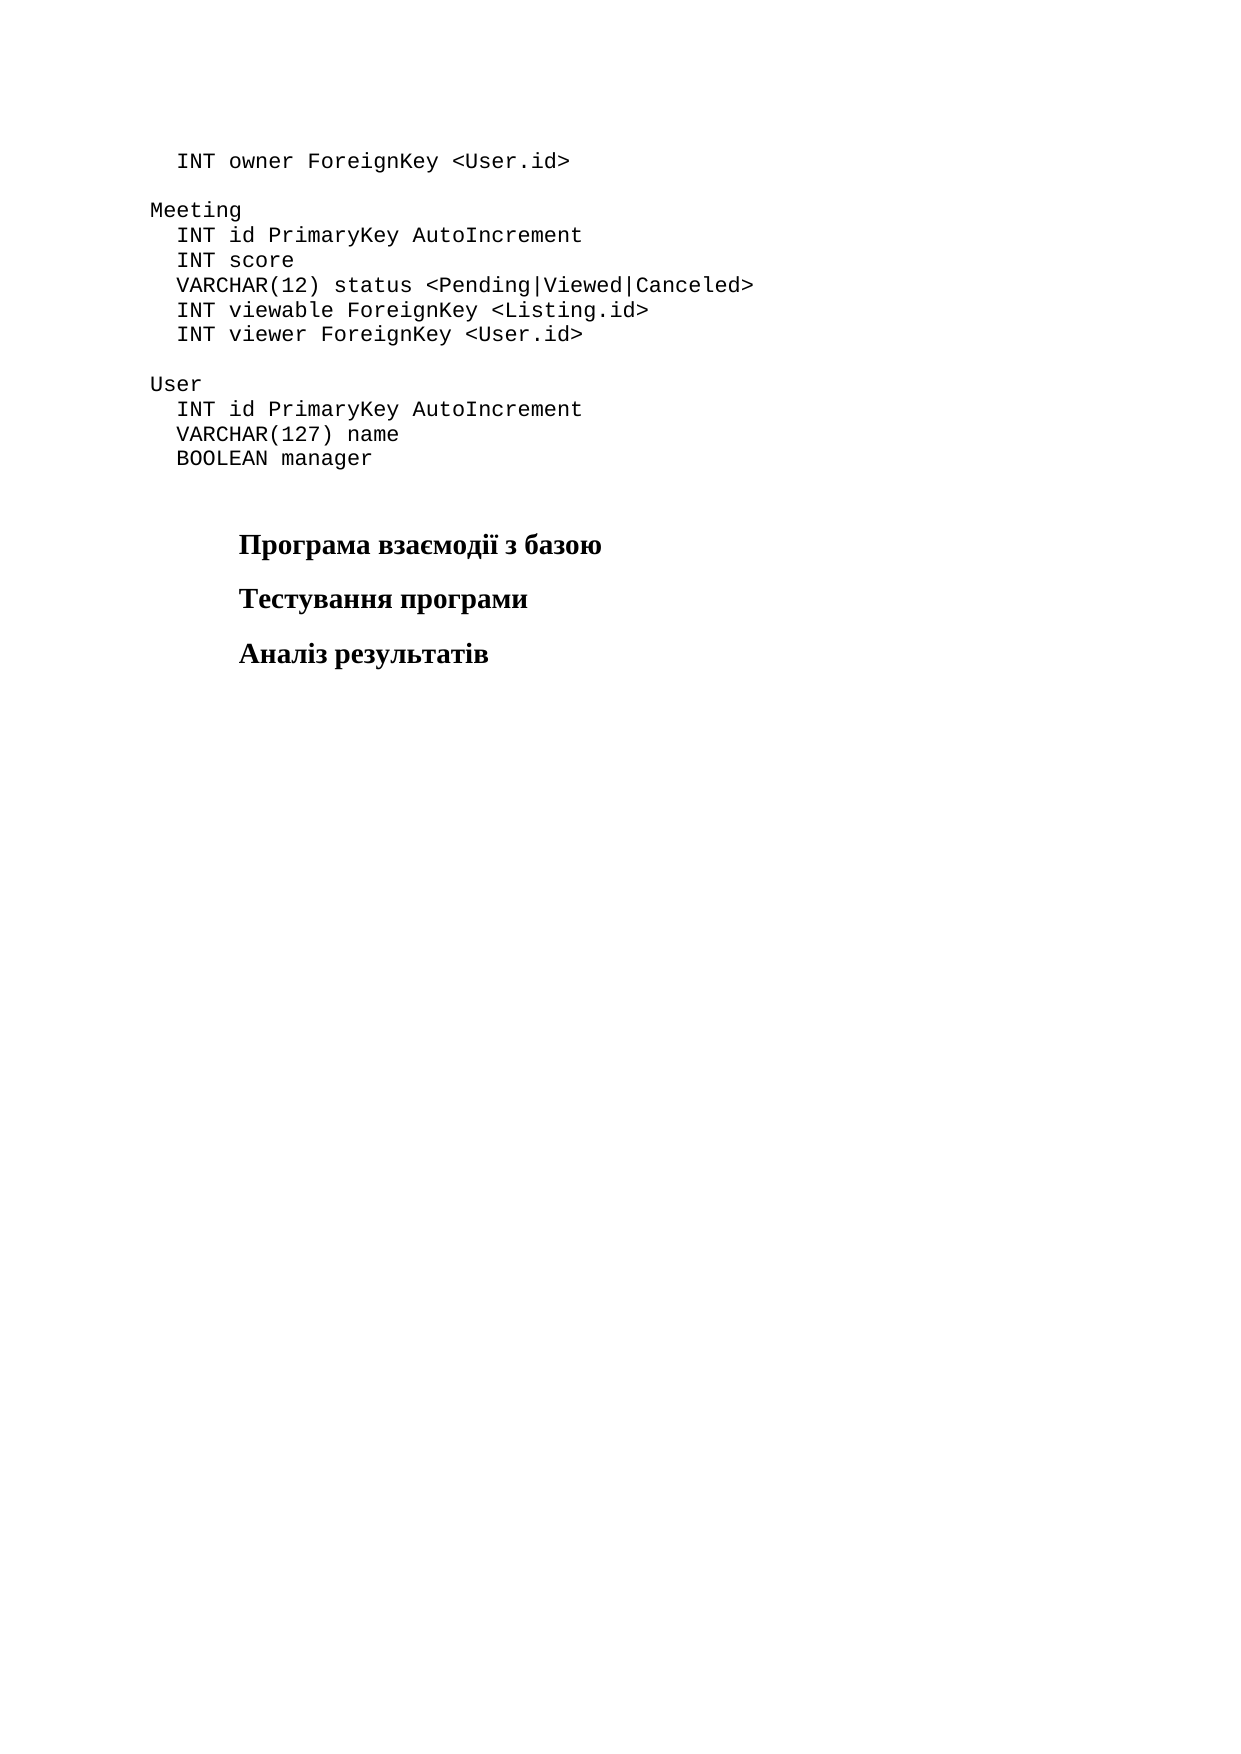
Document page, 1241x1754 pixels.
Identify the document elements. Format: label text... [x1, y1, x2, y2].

text INT score [150, 249, 1090, 274]
text Аналіз результатів [150, 636, 1090, 669]
text Програма взаємодії з базою [150, 527, 1090, 560]
text User [150, 373, 1090, 398]
text INT id PrimaryKey AutoIncrement [150, 224, 1090, 249]
text VARCHAR(127) name [150, 423, 1090, 447]
text INT viewable ForeignKey <Listing.id> [150, 299, 1090, 323]
text INT viewer ForeignKey <User.id> [150, 323, 1090, 348]
text INT owner ForeignKey <User.id> [150, 150, 1090, 175]
text BOOLEAN manager [150, 447, 1090, 472]
text Тестування програми [150, 581, 1090, 615]
text Meeting [150, 199, 1090, 224]
text INT id PrimaryKey AutoIncrement [150, 398, 1090, 423]
text VARCHAR(12) status <Pending|Viewed|Canceled> [150, 274, 1090, 299]
